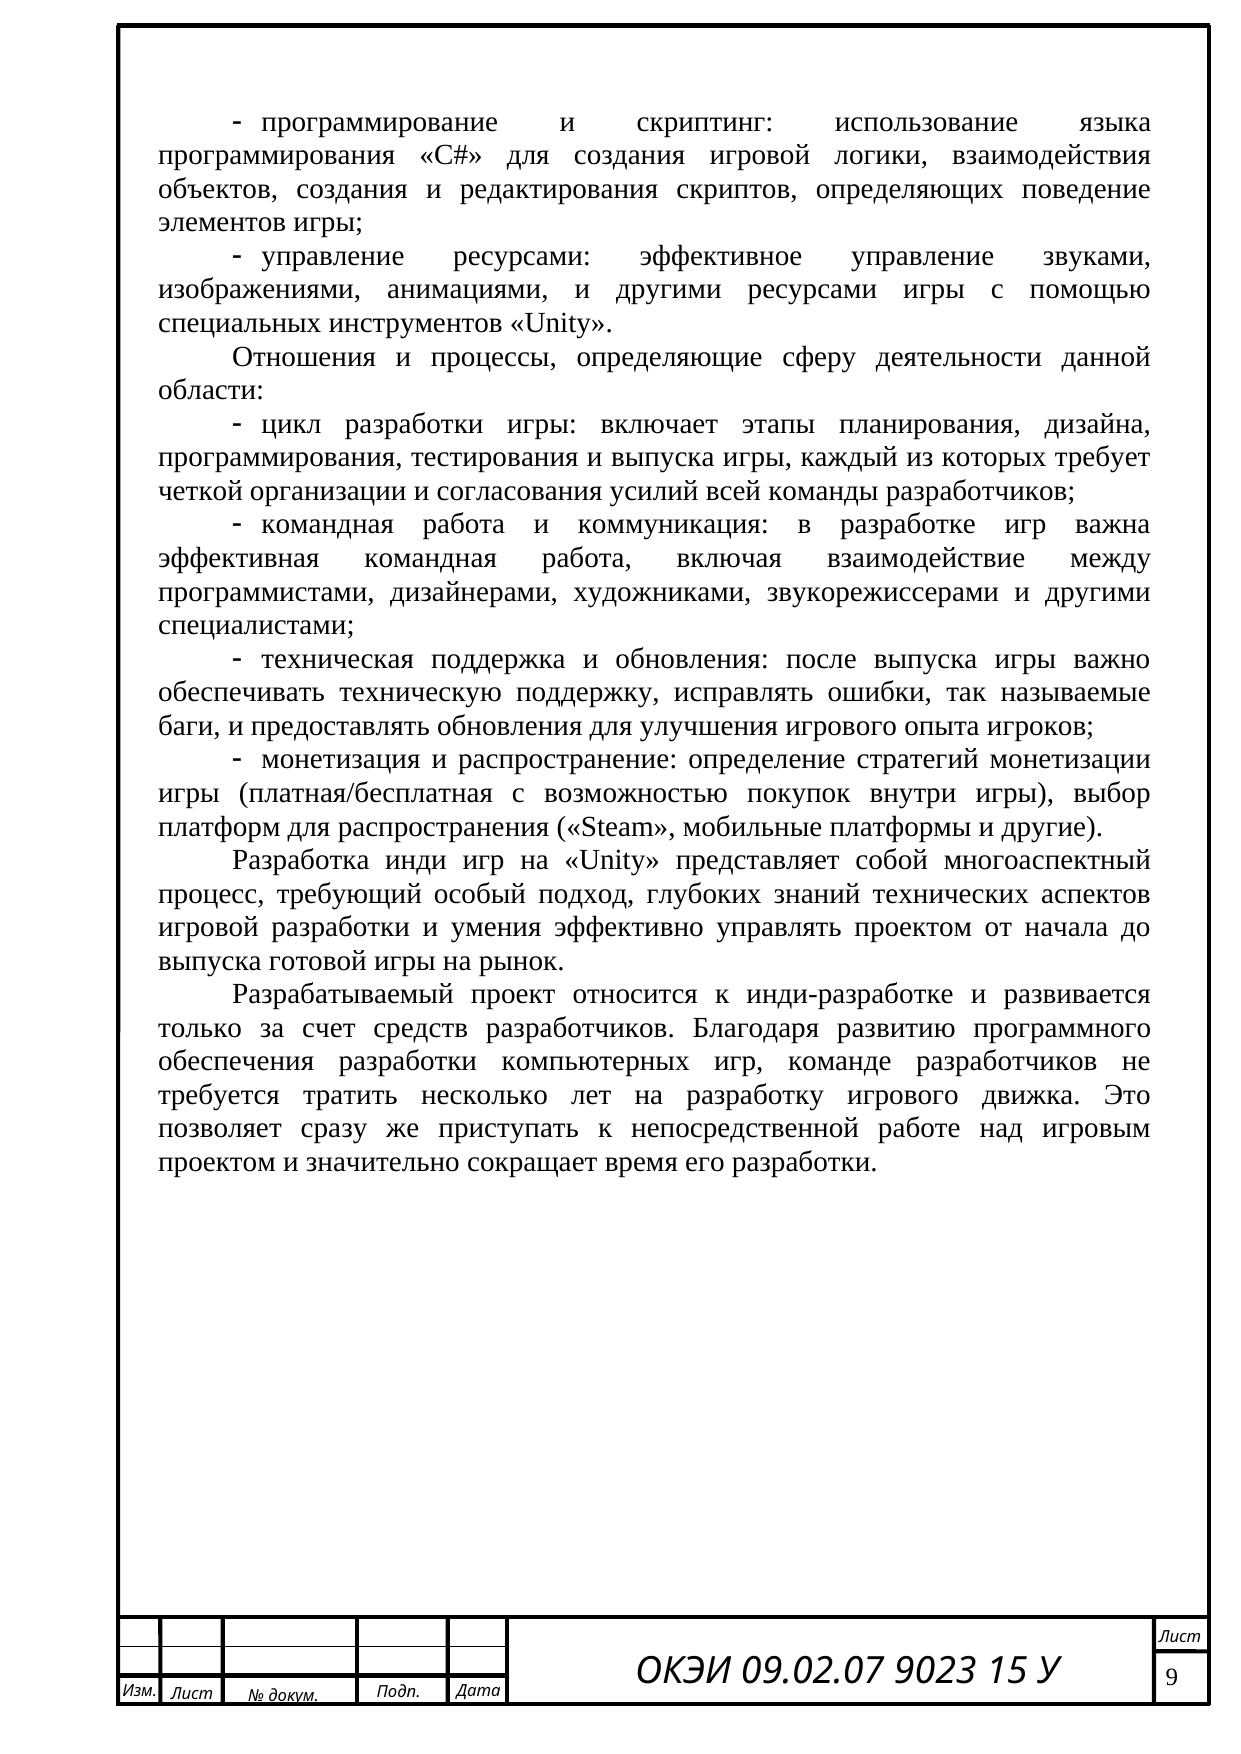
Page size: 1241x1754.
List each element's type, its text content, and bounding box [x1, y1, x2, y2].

list командная работа и коммуникация: в разработке игр важна эффективная командная работа, включая взаимодействие между программистами, дизайнерами, художниками, звукорежиссерами и другими специалистами; [187, 507, 1181, 641]
text Разработка инди игр на «Unity» представляет собой многоаспектный процесс, требующий особый подход, глубоких знаний технических аспектов игровой разработки и умения эффективно управлять проектом от начала до выпуска готовой игры на рынок. [187, 842, 1181, 976]
list программирование и скриптинг: использование языка программирования «C#» для создания игровой логики, взаимодействия объектов, создания и редактирования скриптов, определяющих поведение элементов игры; [187, 104, 1181, 238]
list цикл разработки игры: включает этапы планирования, дизайна, программирования, тестирования и выпуска игры, каждый из которых требует четкой организации и согласования усилий всей команды разработчиков; [187, 406, 1181, 507]
text Отношения и процессы, определяющие сферу деятельности данной области: [187, 339, 1181, 406]
list техническая поддержка и обновления: после выпуска игры важно обеспечивать техническую поддержку, исправлять ошибки, так называемые баги, и предоставлять обновления для улучшения игрового опыта игроков; [187, 641, 1181, 742]
text Разрабатываемый проект относится к инди-разработке и развивается только за счет средств разработчиков. Благодаря развитию программного обеспечения разработки компьютерных игр, команде разработчиков не требуется тратить несколько лет на разработку игрового движка. Это позволяет сразу же приступать к непосредственной работе над игровым проектом и значительно сокращает время его разработки. [187, 976, 1181, 1178]
list монетизация и распространение: определение стратегий монетизации игры (платная/бесплатная с возможностью покупок внутри игры), выбор платформ для распространения («Steam», мобильные платформы и другие). [187, 742, 1181, 842]
list управление ресурсами: эффективное управление звуками, изображениями, анимациями, и другими ресурсами игры с помощью специальных инструментов «Unity». [187, 238, 1181, 339]
